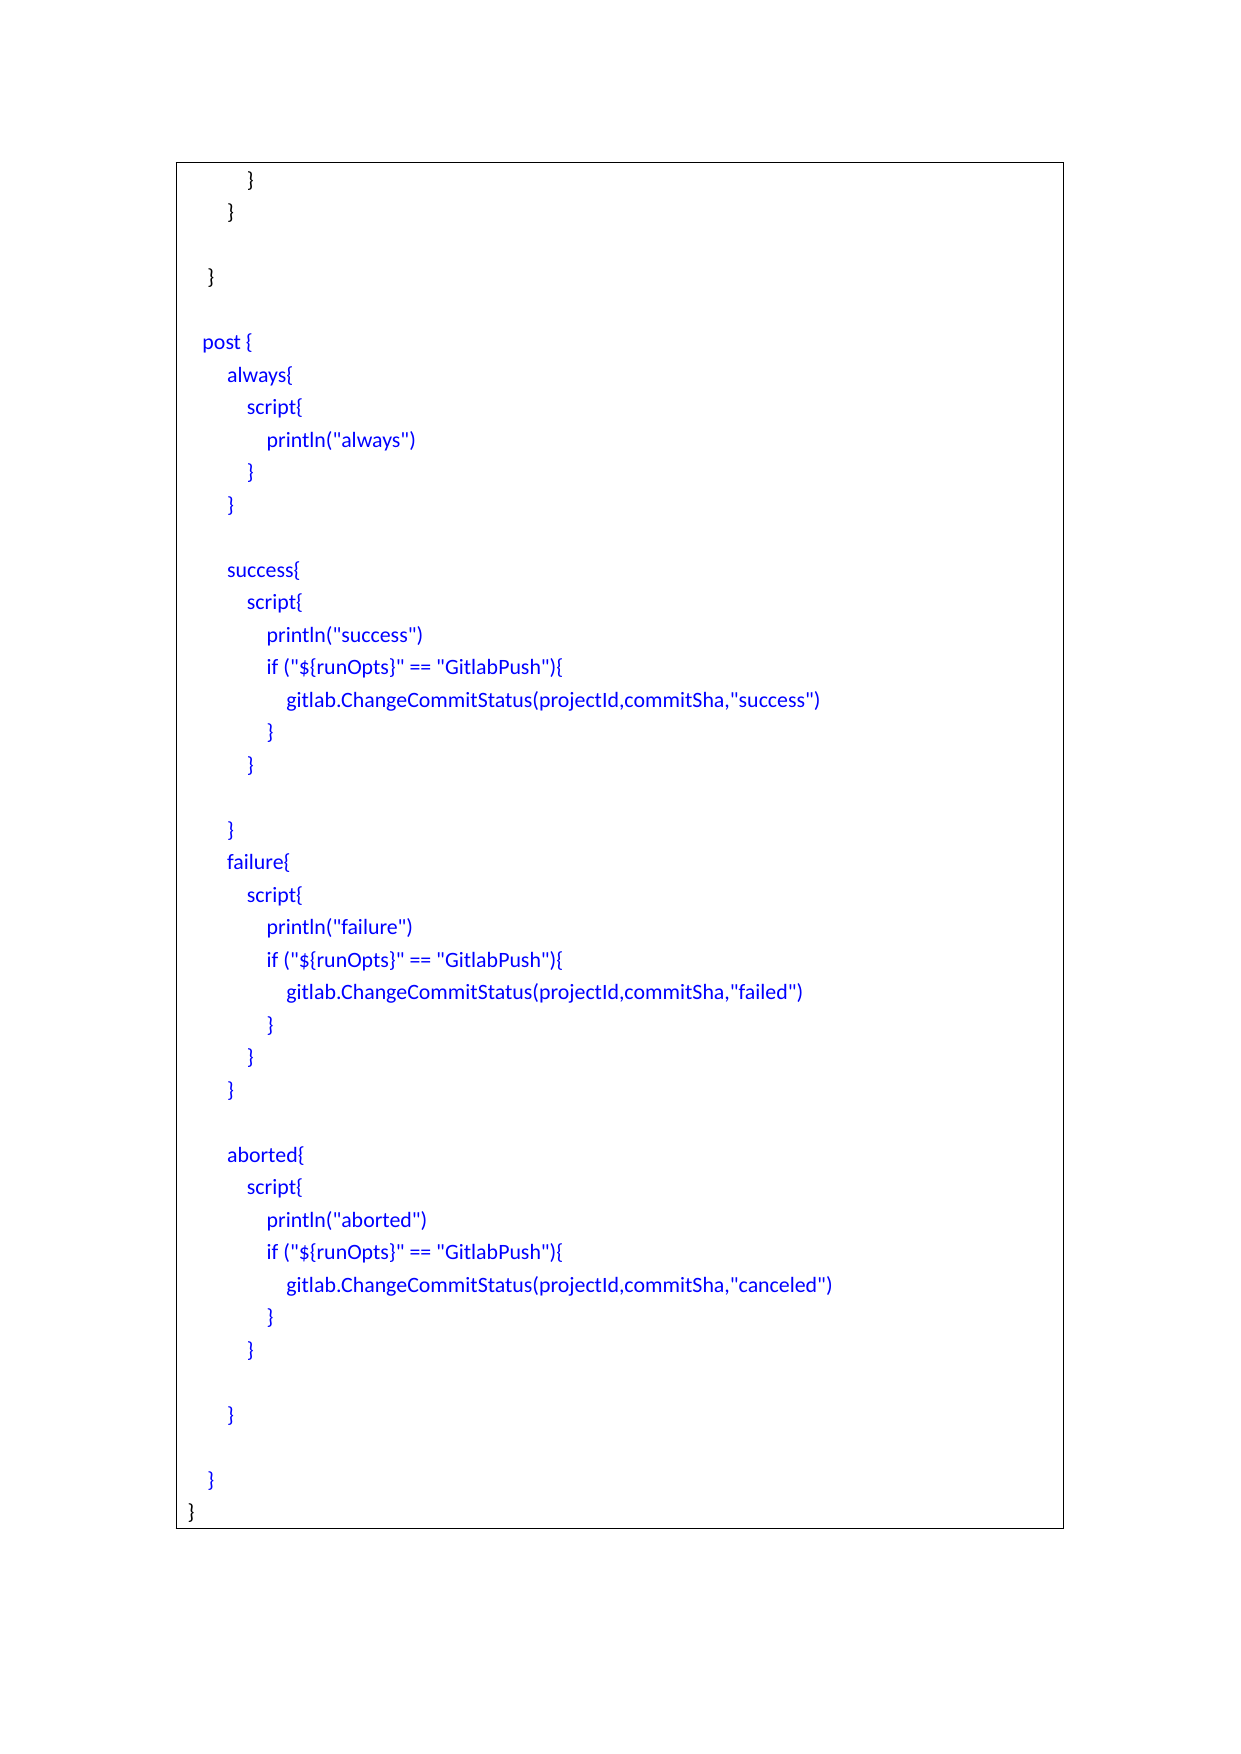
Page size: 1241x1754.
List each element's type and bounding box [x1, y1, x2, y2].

table_header [177, 163, 1063, 1528]
